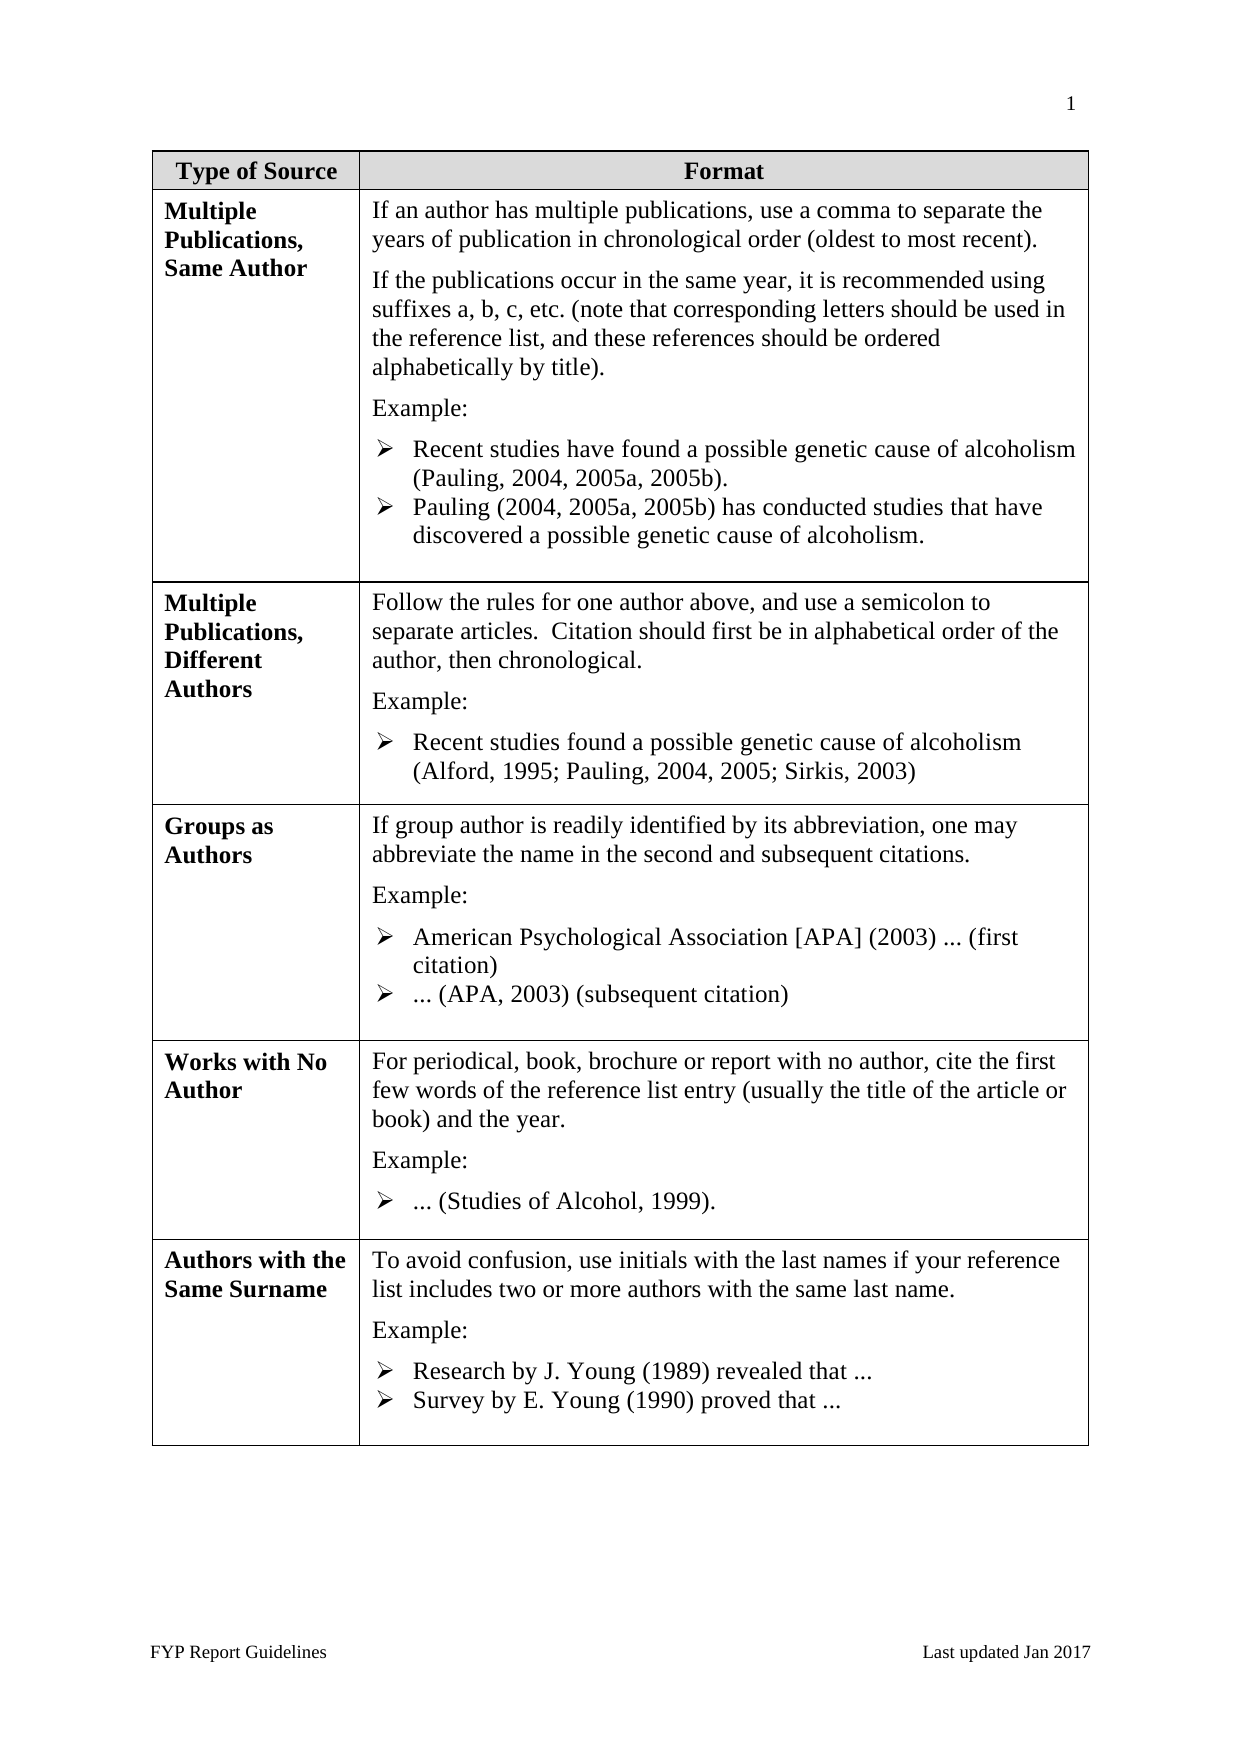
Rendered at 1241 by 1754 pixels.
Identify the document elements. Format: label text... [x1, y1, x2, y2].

table_cell Multiple Publications, Different Authors [153, 583, 359, 804]
table_header Type of Source [153, 152, 359, 189]
table_cell For periodical, book, brochure or report with no author, cite the first few words of the reference list entry (usually the title of the article or book) and the year. Example: ... (Studies of Alcohol, 1999). [360, 1041, 1088, 1239]
table_cell If an author has multiple publications, use a comma to separate the years of publication in chronological order (oldest to most recent). If the publications occur in the same year, it is recommended using suffixes a, b, c, etc. (note that corresponding letters should be used in the reference list, and these references should be ordered alphabetically by title). Example: Recent studies have found a possible genetic cause of alcoholism (Pauling, 2004, 2005a, 2005b). Pauling (2004, 2005a, 2005b) has conducted studies that have discovered a possible genetic cause of alcoholism. [360, 190, 1088, 581]
table_cell To avoid confusion, use initials with the last names if your reference list includes two or more authors with the same last name. Example: Research by J. Young (1989) revealed that ... Survey by E. Young (1990) proved that ... [360, 1240, 1088, 1445]
table_cell Works with No Author [153, 1041, 359, 1239]
table_cell Follow the rules for one author above, and use a semicolon to separate articles. Citation should first be in alphabetical order of the author, then chronological. Example: Recent studies found a possible genetic cause of alcoholism (Alford, 1995; Pauling, 2004, 2005; Sirkis, 2003) [360, 583, 1088, 804]
table_cell If group author is readily identified by its abbreviation, one may abbreviate the name in the second and subsequent citations. Example: American Psychological Association [APA] (2003) ... (first citation) ... (APA, 2003) (subsequent citation) [360, 805, 1088, 1040]
table_cell Groups as Authors [153, 805, 359, 1040]
table_header Format [360, 152, 1088, 189]
table_cell Authors with the Same Surname [153, 1240, 359, 1445]
table_cell Multiple Publications, Same Author [153, 190, 359, 581]
